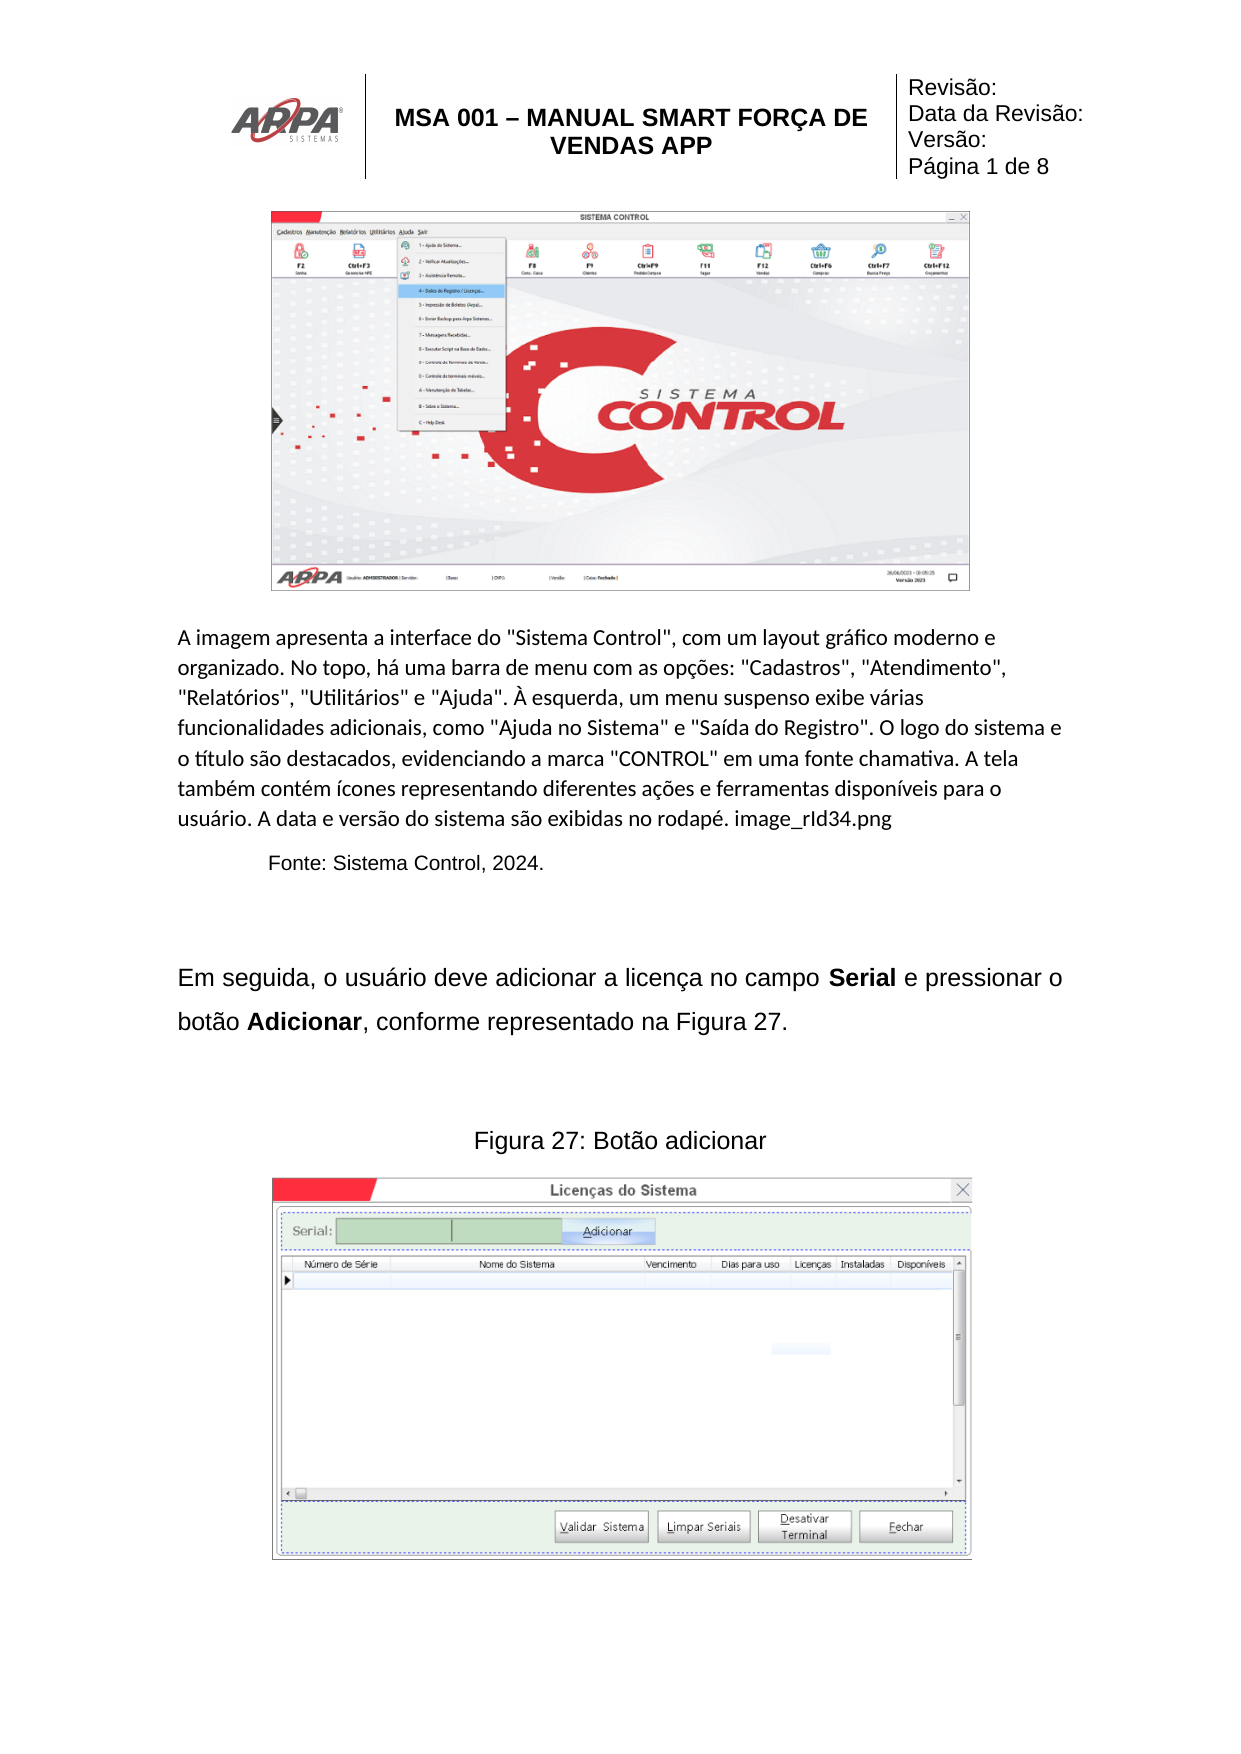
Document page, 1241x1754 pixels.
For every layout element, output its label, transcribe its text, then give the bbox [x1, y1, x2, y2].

picture [268, 1171, 973, 1565]
picture [231, 98, 343, 147]
picture [267, 207, 973, 593]
text Fonte: Sistema Control, 2024. [177, 851, 635, 875]
text Figura 27: Botão adicionar [177, 1126, 1063, 1155]
text Em seguida, o usuário deve adicionar a licença no campo Serial e pressionar o botão Adicionar, conforme representado na Figura 27. [177, 963, 1063, 1035]
text A imagem apresenta a interface do "Sistema Control", com um layout gráfico moderno e organizado. No topo, há uma barra de menu com as opções: "Cadastros", "Atendimento", "Relatórios", "Utilitários" e "Ajuda". À esquerda, um menu suspenso exibe várias funcionalidades adicionais, como "Ajuda no Sistema" e "Saída do Registro". O logo do sistema e o título são destacados, evidenciando a marca "CONTROL" em uma fonte chamativa. A tela também contém ícones representando diferentes ações e ferramentas disponíveis para o usuário. A data e versão do sistema são exibidas no rodapé. image_rId34.png [177, 623, 1063, 832]
